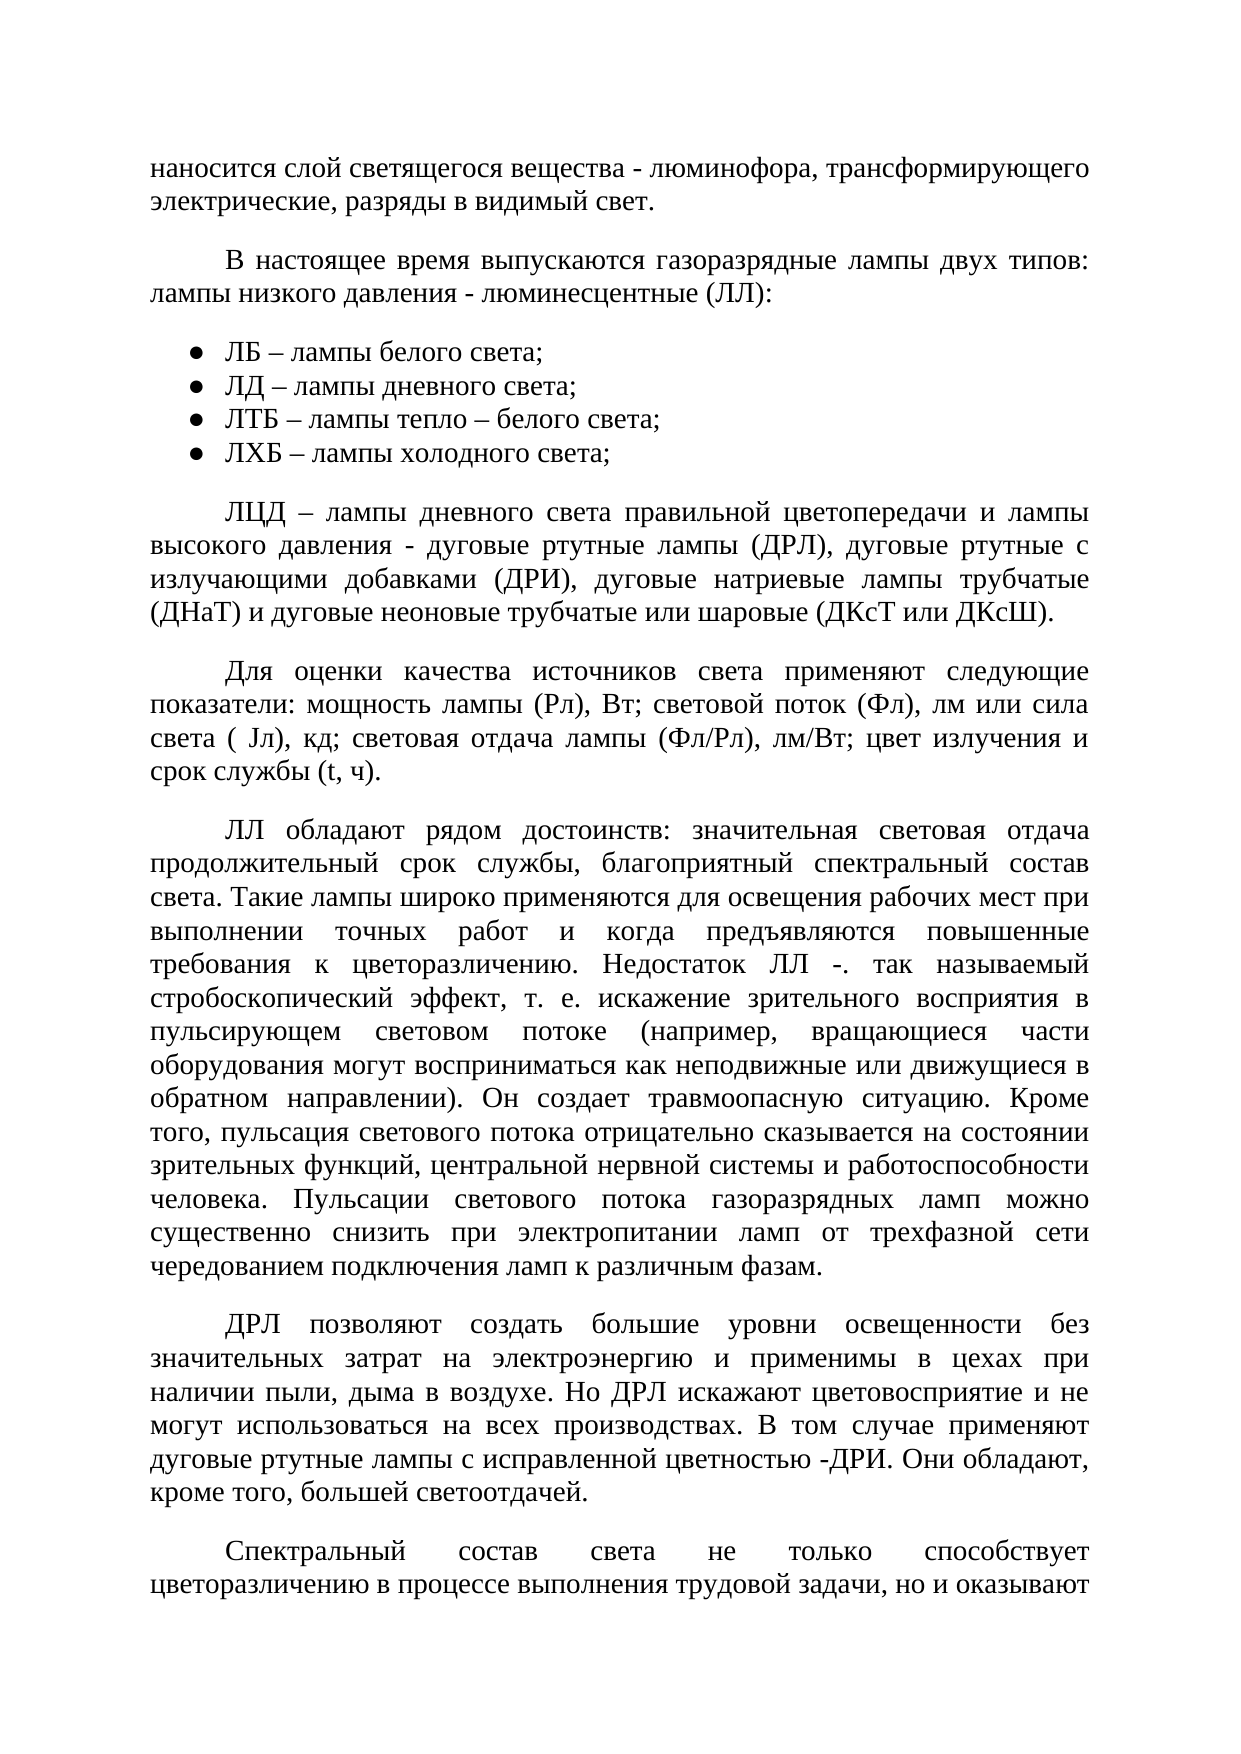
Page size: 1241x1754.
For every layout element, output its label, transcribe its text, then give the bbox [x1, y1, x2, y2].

list ЛХБ – лампы холодного света; [187, 435, 1090, 469]
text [150, 150, 1090, 217]
text Для оценки качества источников света применяют следующие показатели: мощность лампы (Рл), Вт; световой поток (Фл), лм или сила света ( Jл), кд; световая отдача лампы (Фл/Рл), лм/Вт; цвет излучения и срок службы (t, ч). [150, 653, 1090, 787]
text В настоящее время выпускаются газоразрядные лампы двух типов: лампы низкого давления - люминесцентные (ЛЛ): [150, 242, 1090, 309]
text ЛЦД – лампы дневного света правильной цветопередачи и лампы высокого давления - дуговые ртутные лампы (ДРЛ), дуговые ртутные с излучающими добавками (ДРИ), дуговые натриевые лампы трубчатые (ДНаТ) и дуговые неоновые трубчатые или шаровые (ДКсТ или ДКсШ). [150, 494, 1090, 628]
text ДРЛ позволяют создать большие уровни освещенности без значительных затрат на электроэнергию и применимы в цехах при наличии пыли, дыма в воздухе. Но ДРЛ искажают цветовосприятие и не могут использоваться на всех производствах. В том случае применяют дуговые ртутные лампы с исправленной цветностью -ДРИ. Они обладают, кроме того, большей светоотдачей. [150, 1307, 1090, 1508]
text ЛЛ обладают рядом достоинств: значительная световая отдача продолжительный срок службы, благоприятный спектральный состав света. Такие лампы широко применяются для освещения рабочих мест при выполнении точных работ и когда предъявляются повышенные требования к цветоразличению. Недостаток ЛЛ -. так называемый стробоскопический эффект, т. е. искажение зрительного восприятия в пульсирующем световом потоке (например, вращающиеся части оборудования могут восприниматься как неподвижные или движущиеся в обратном направлении). Он создает травмоопасную ситуацию. Кроме того, пульсация светового потока отрицательно сказывается на состоянии зрительных функций, центральной нервной системы и работоспособности человека. Пульсации светового потока газоразрядных ламп можно существенно снизить при электропитании ламп от трехфазной сети чередованием подключения ламп к различным фазам. [150, 812, 1090, 1282]
list ЛД – лампы дневного света; [187, 368, 1090, 401]
list ЛБ – лампы белого света; [187, 334, 1090, 368]
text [150, 1533, 1090, 1600]
list ЛТБ – лампы тепло – белого света; [187, 401, 1090, 435]
